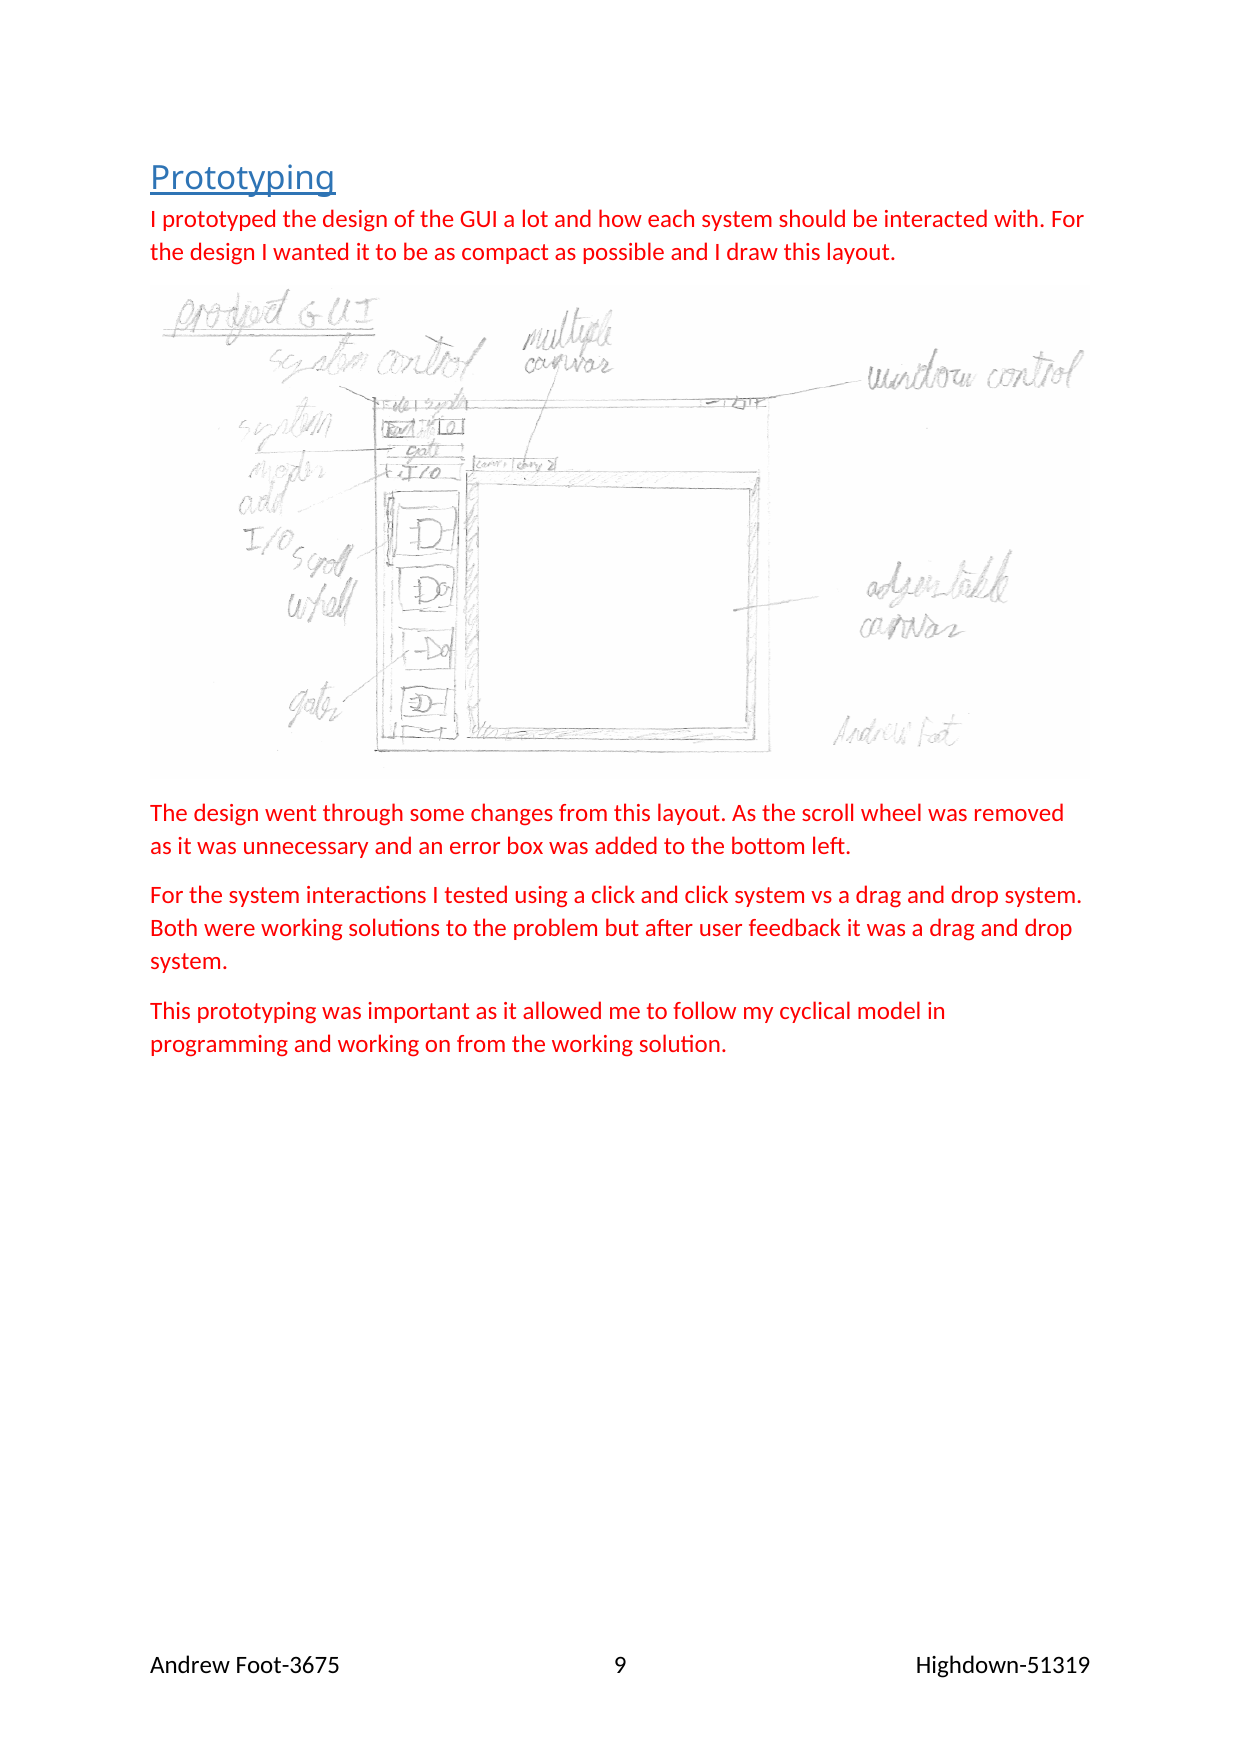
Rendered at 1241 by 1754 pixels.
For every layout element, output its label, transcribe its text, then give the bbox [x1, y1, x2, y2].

text This prototyping was important as it allowed me to follow my cyclical model in programming and working on from the working solution. [150, 995, 1090, 1058]
text For the system interactions I tested using a click and click system vs a drag and drop system. Both were working solutions to the problem but after user feedback it was a drag and drop system. [150, 880, 1090, 976]
text I prototyped the design of the GUI a lot and how each system should be interacted with. For the design I wanted it to be as compact as possible and I draw this layout. [150, 203, 1090, 267]
text The design went through some changes from this layout. As the scroll wheel was removed as it was unnecessary and an error box was added to the bottom left. [150, 797, 1090, 861]
picture [150, 285, 1091, 779]
subtitle Prototyping [150, 154, 1090, 199]
